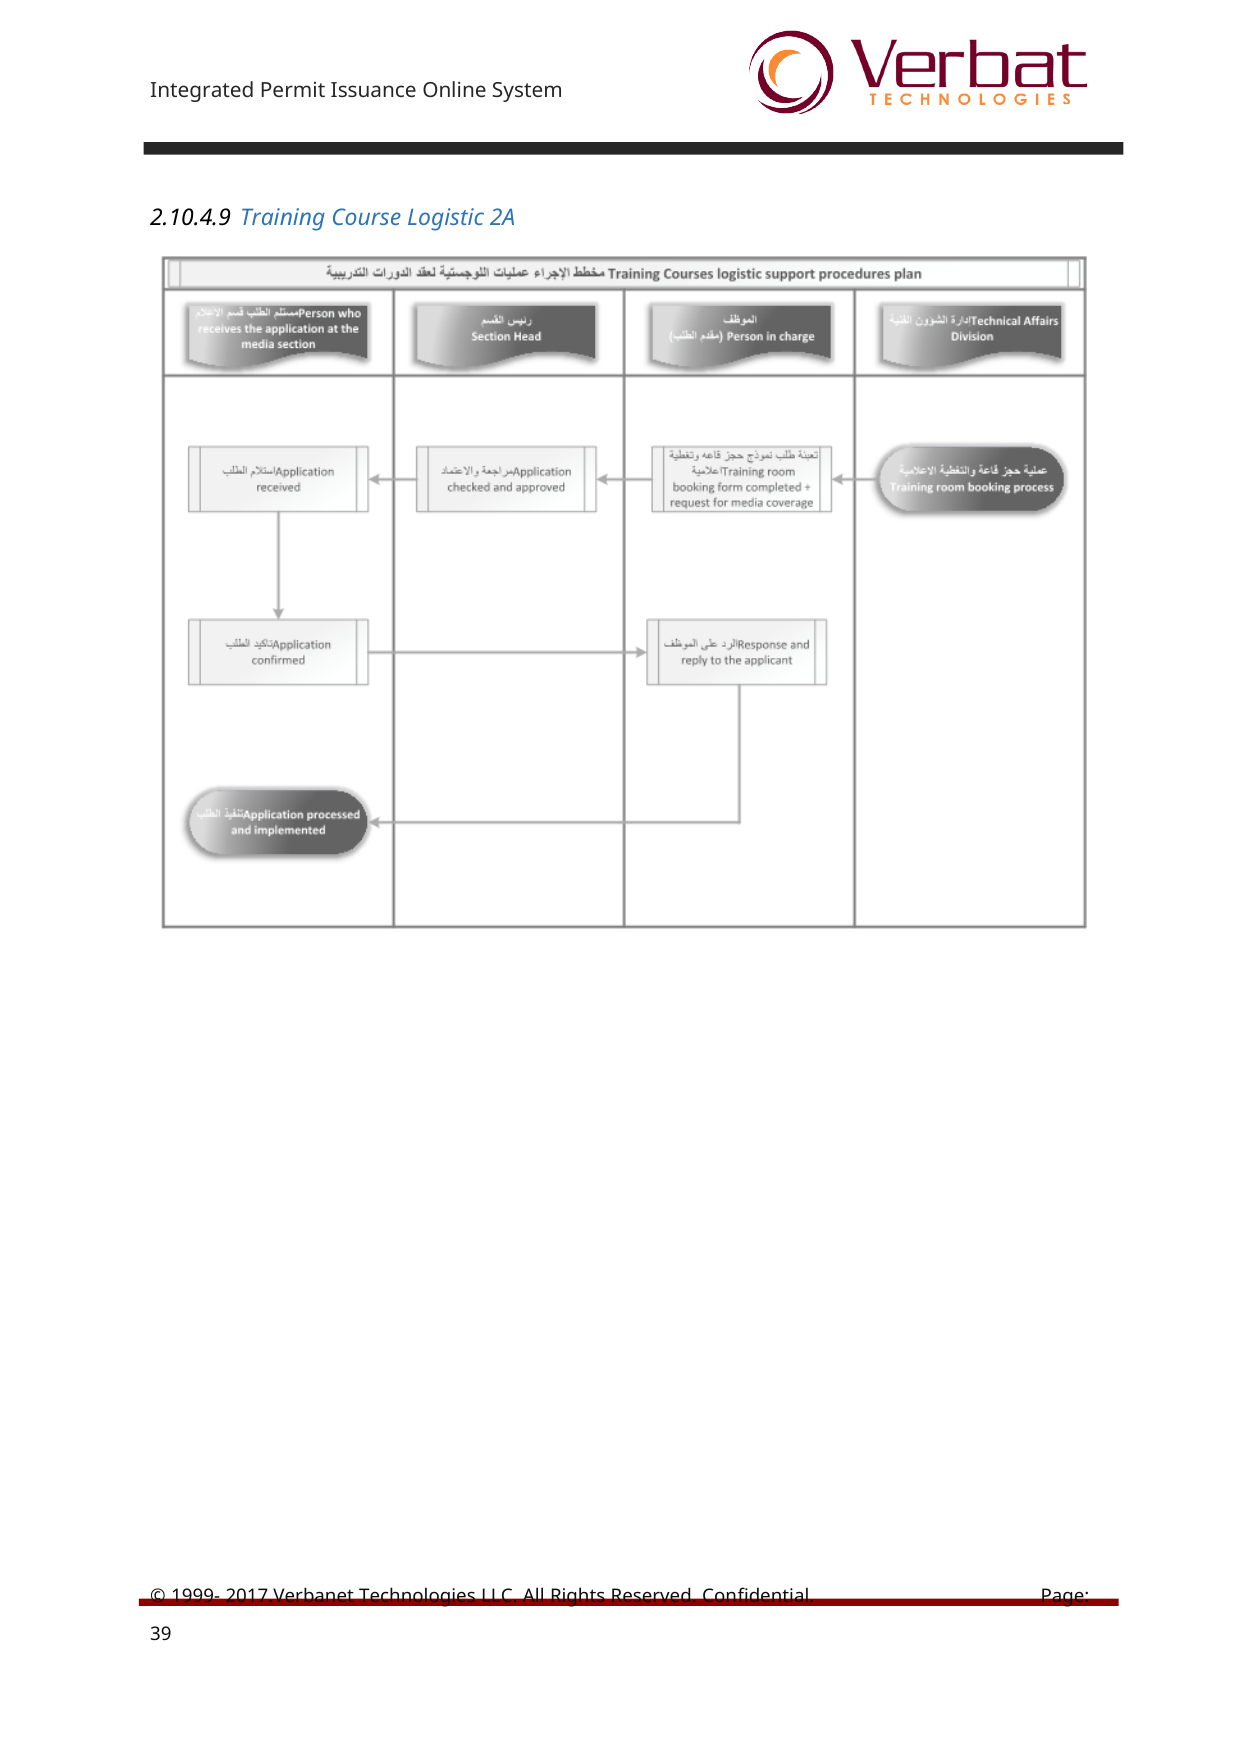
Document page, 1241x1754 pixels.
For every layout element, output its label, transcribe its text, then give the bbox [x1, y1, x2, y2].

subtitle Training Course Logistic 2A [150, 196, 1090, 233]
picture [160, 256, 1097, 931]
picture [745, 26, 1089, 114]
